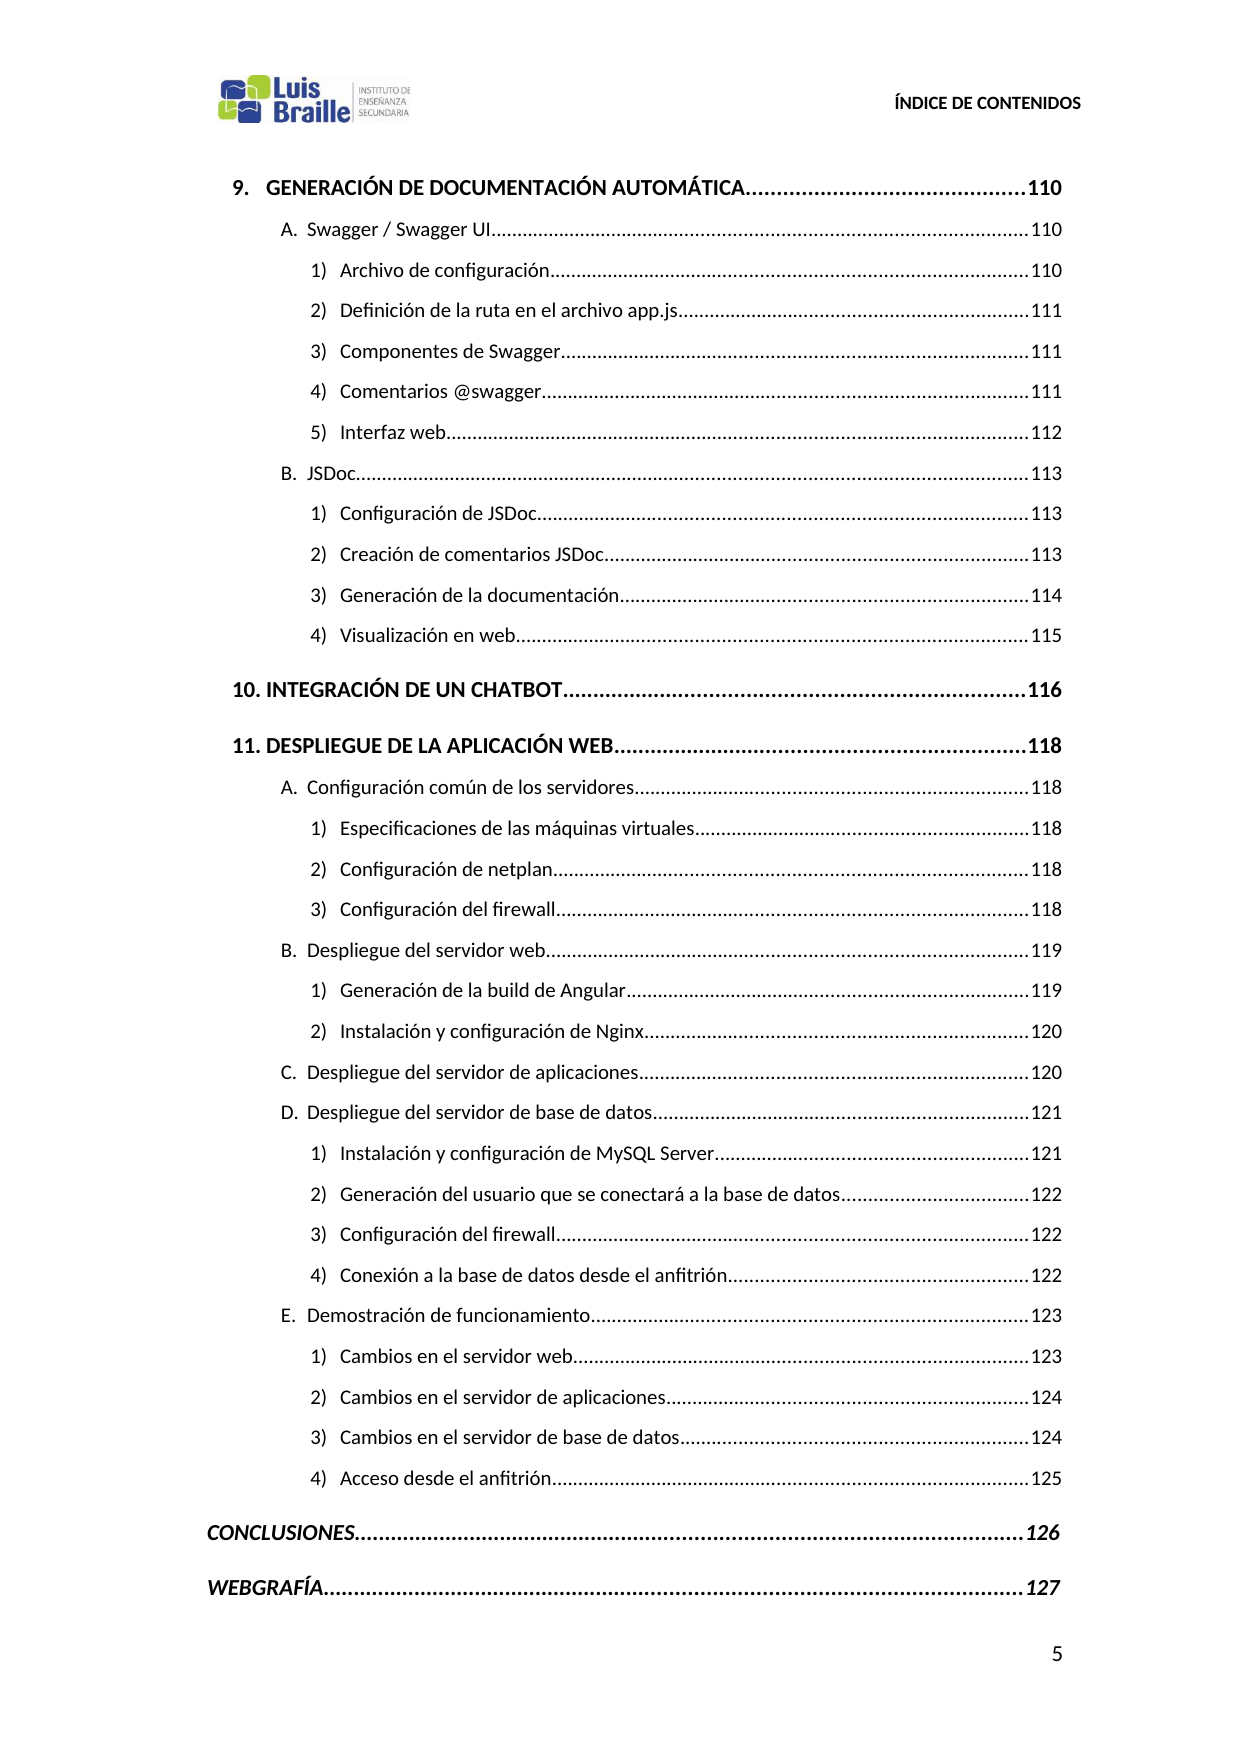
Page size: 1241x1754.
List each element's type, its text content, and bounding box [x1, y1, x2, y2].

text 11. DESPLIEGUE DE LA APLICACIÓN WEB 118 [232, 731, 1063, 759]
text 3) Cambios en el servidor de base de datos 124 [310, 1424, 1063, 1450]
text 4) Conexión a la base de datos desde el anfitrión 122 [310, 1262, 1063, 1287]
text CONCLUSIONES 126 [207, 1518, 1063, 1546]
text 2) Cambios en el servidor de aplicaciones 124 [310, 1384, 1063, 1409]
text 10. INTEGRACIÓN DE UN CHATBOT 116 [232, 676, 1063, 704]
text A. Configuración común de los servidores 118 [281, 774, 1063, 800]
text 3) Configuración del firewall 122 [310, 1221, 1063, 1247]
text 4) Acceso desde el anfitrión 125 [310, 1465, 1063, 1491]
text 3) Configuración del firewall 118 [310, 896, 1063, 922]
text 5) Interfaz web 112 [310, 419, 1063, 445]
text 4) Comentarios @swagger 111 [310, 379, 1063, 404]
text 1) Configuración de JSDoc 113 [310, 501, 1063, 526]
text B. JSDoc 113 [281, 460, 1063, 485]
text 3) Generación de la documentación 114 [310, 582, 1063, 607]
text A. Swagger / Swagger UI 110 [281, 216, 1063, 242]
text E. Demostración de funcionamiento 123 [281, 1303, 1063, 1328]
text 2) Instalación y configuración de Nginx 120 [310, 1018, 1063, 1044]
text D. Despliegue del servidor de base de datos 121 [281, 1099, 1063, 1125]
text 3) Componentes de Swagger 111 [310, 338, 1063, 363]
text 1) Generación de la build de Angular 119 [310, 978, 1063, 1003]
text 4) Visualización en web 115 [310, 622, 1063, 648]
text 2) Definición de la ruta en el archivo app.js 111 [310, 297, 1063, 323]
text 2) Configuración de netplan 118 [310, 856, 1063, 881]
text 1) Cambios en el servidor web 123 [310, 1343, 1063, 1369]
text C. Despliegue del servidor de aplicaciones 120 [281, 1059, 1063, 1084]
text 9. GENERACIÓN DE DOCUMENTACIÓN AUTOMÁTICA 110 [232, 173, 1063, 201]
text WEBGRAFÍA 127 [207, 1573, 1063, 1601]
text B. Despliegue del servidor web 119 [281, 937, 1063, 962]
text 1) Especificaciones de las máquinas virtuales 118 [310, 815, 1063, 841]
text 1) Instalación y configuración de MySQL Server. 121 [310, 1140, 1063, 1166]
text 1) Archivo de configuración 110 [310, 257, 1063, 282]
text 2) Generación del usuario que se conectará a la base de datos 122 [310, 1181, 1063, 1206]
text 2) Creación de comentarios JSDoc 113 [310, 541, 1063, 567]
